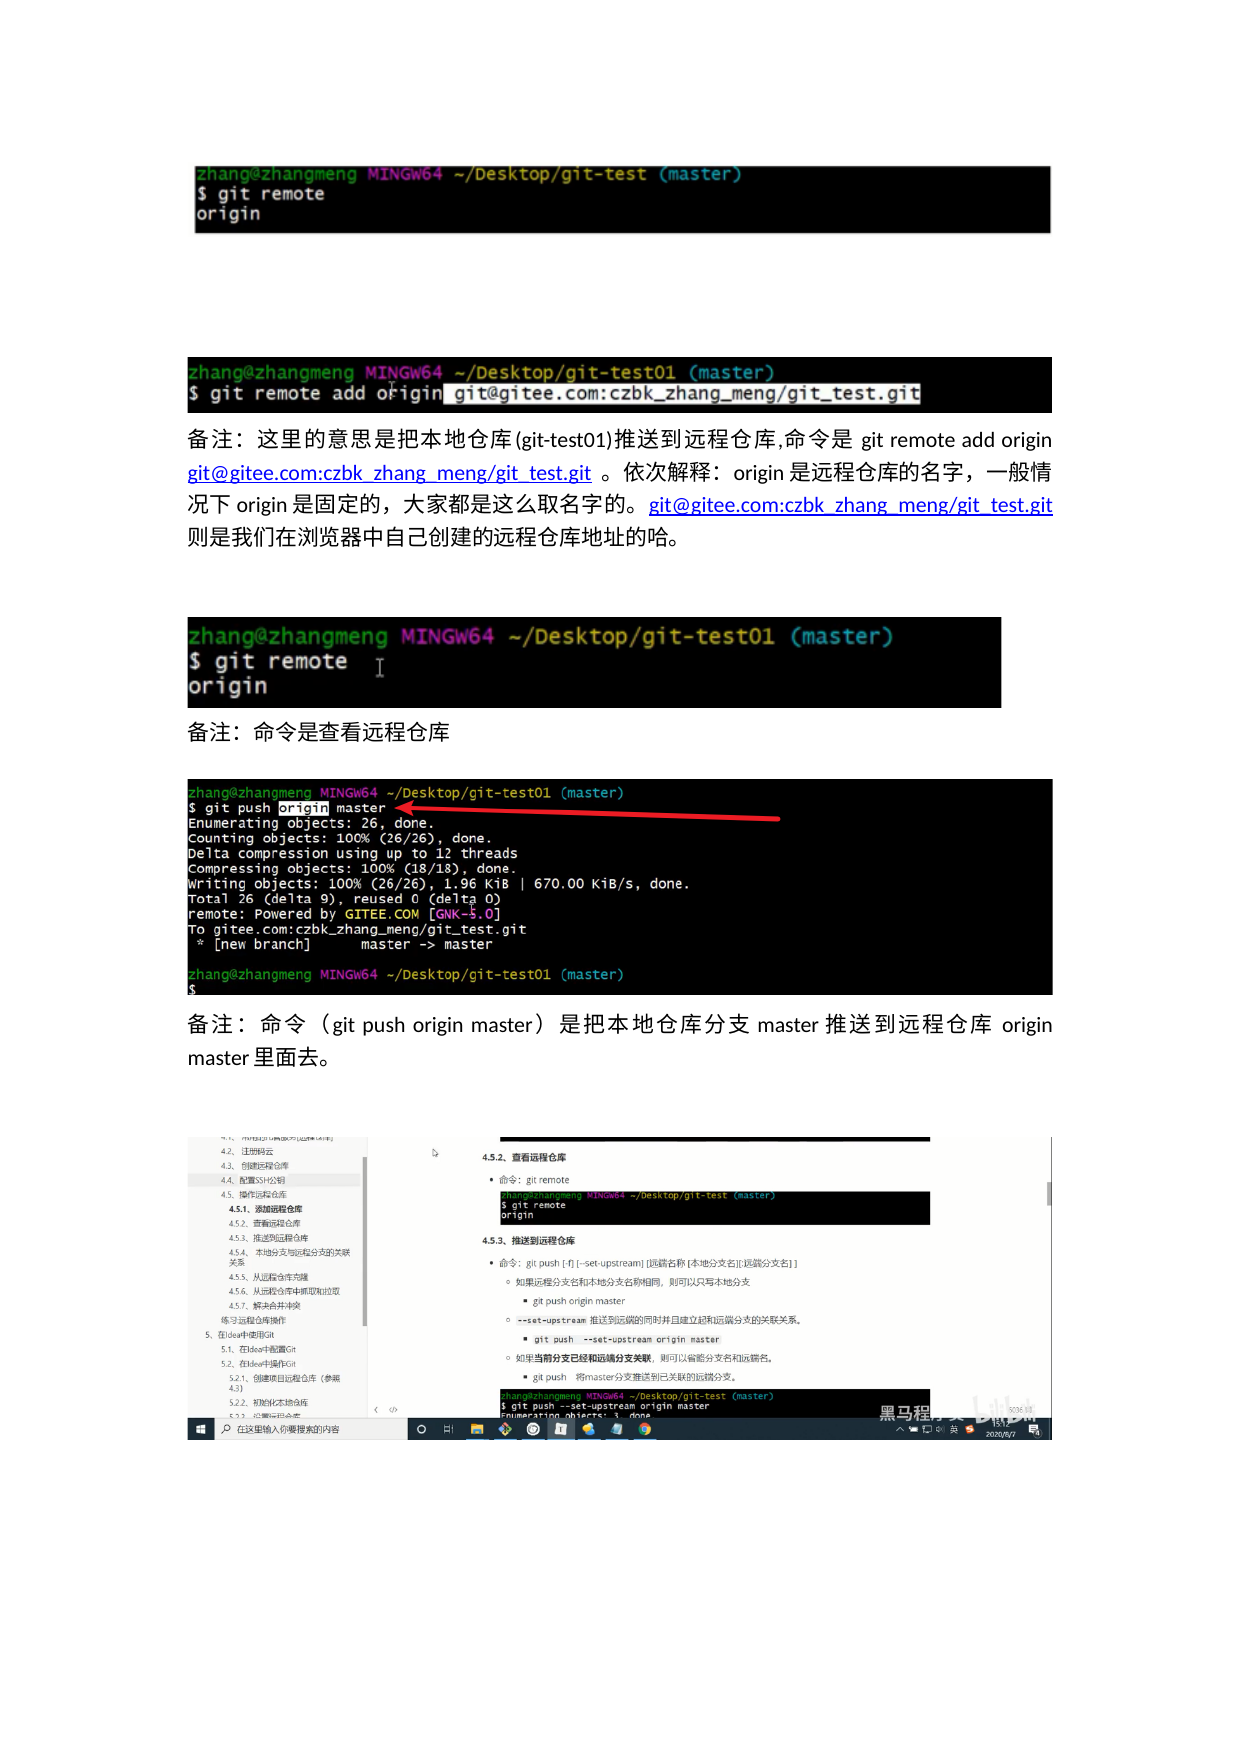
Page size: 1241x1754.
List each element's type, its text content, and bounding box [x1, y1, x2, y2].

picture [187, 1137, 1052, 1440]
text 备注：命令是查看远程仓库 [187, 714, 1053, 747]
picture [187, 357, 1052, 413]
picture [187, 162, 1053, 237]
picture [187, 617, 1002, 708]
picture [187, 779, 1053, 995]
text 备注：这里的意思是把本地仓库(git-test01)推送到远程仓库,命令是 git remote add origin git@gitee.com:czbk_zhang_meng/git_test.git 。依次解释：origin 是远程仓库的名字，一般情况下origin是固定的，大家都是这么取名字的。git@gitee.com:czbk_zhang_meng/git_test.git 则是我们在浏览器中自己创建的远程仓库地址的哈。 [187, 422, 1053, 552]
text 备注：命令（git push origin master）是把本地仓库分支master推送到远程仓库 origin master里面去。 [187, 1007, 1053, 1072]
